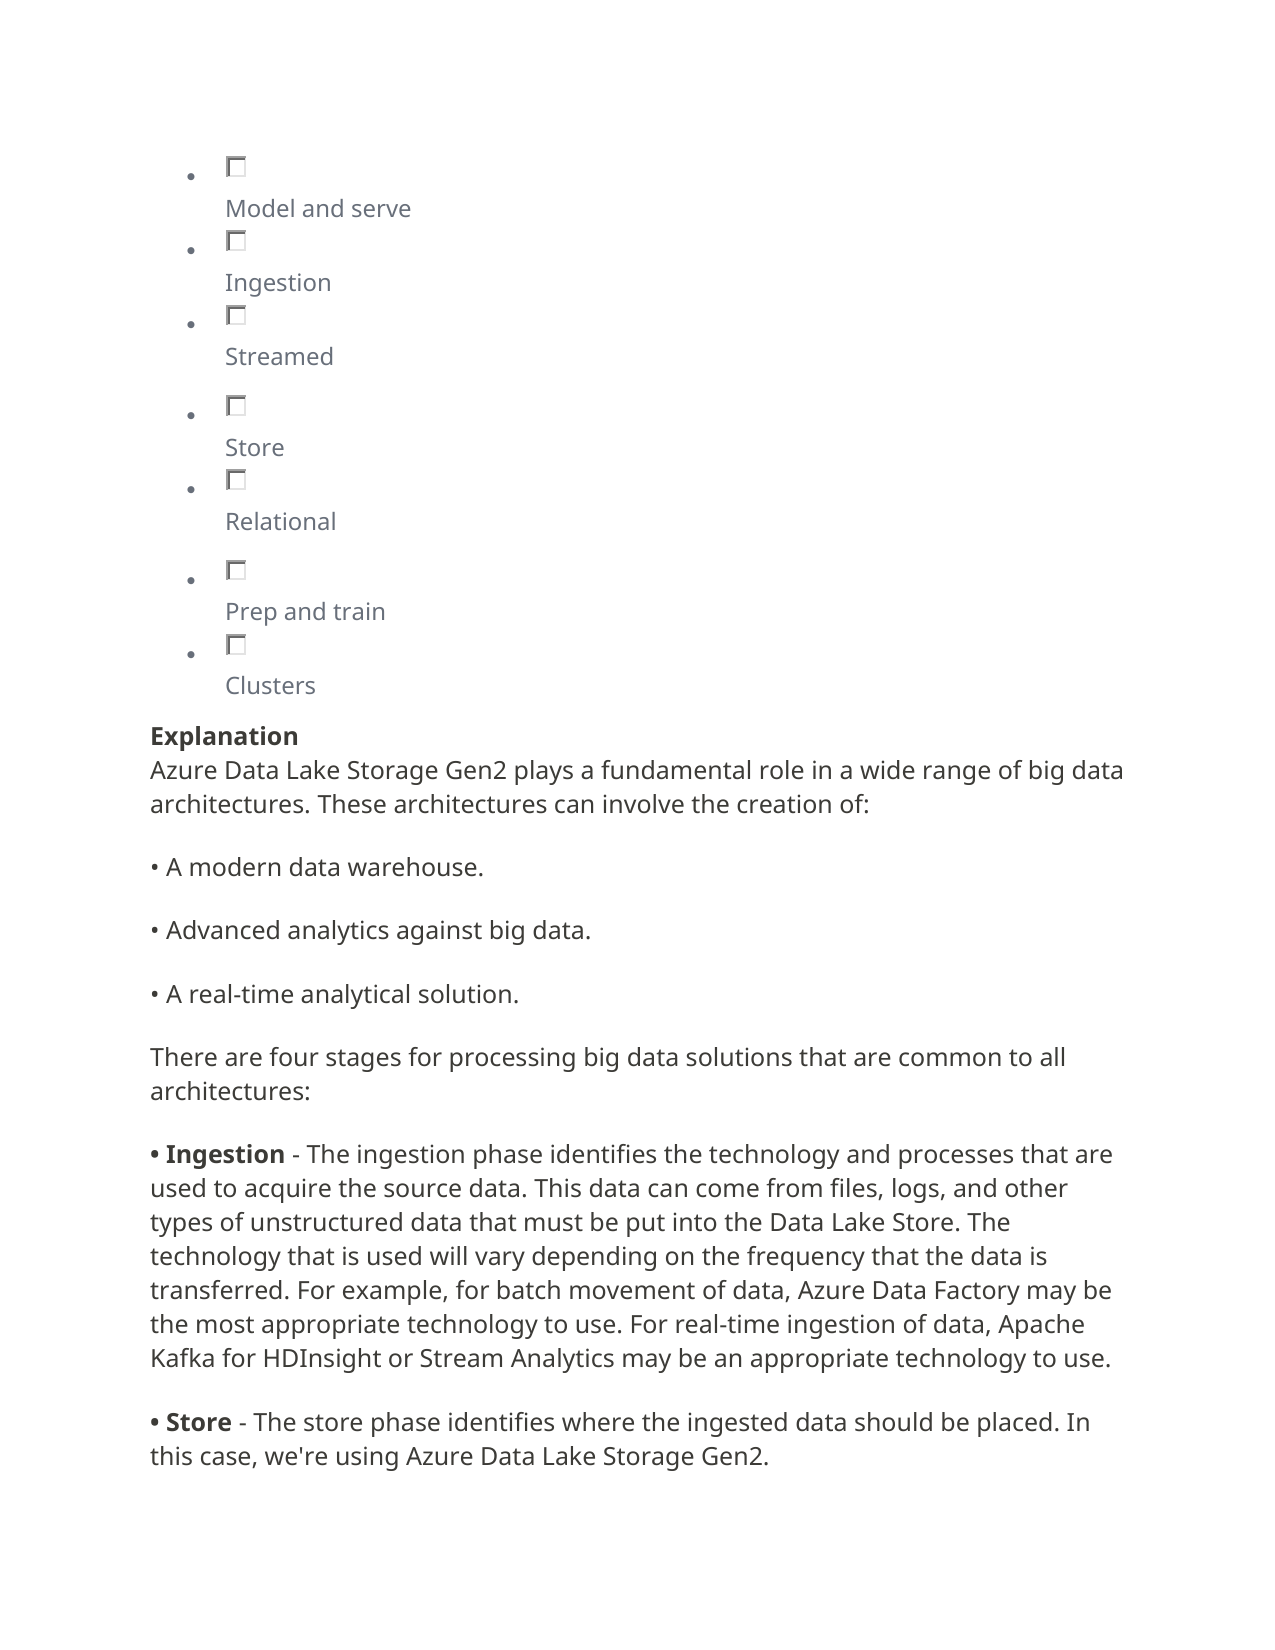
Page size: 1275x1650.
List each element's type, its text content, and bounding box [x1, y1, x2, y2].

text Azure Data Lake Storage Gen2 plays a fundamental role in a wide range of big data architectures. These architectures can involve the creation of: [150, 752, 1125, 821]
text Ingestion [225, 266, 1125, 298]
list ​ [187, 554, 1125, 595]
list ​ [187, 298, 1125, 339]
text Prep and train [225, 595, 1125, 628]
list ​ [187, 224, 1125, 266]
list ​ [187, 150, 1125, 191]
text Store [225, 430, 1125, 463]
list ​ [187, 628, 1125, 669]
text Clusters [225, 669, 1125, 702]
text • Advanced analytics against big data. [150, 913, 1125, 947]
list ​ [187, 463, 1125, 504]
text • A real-time analytical solution. [150, 976, 1125, 1010]
text • Store - The store phase identifies where the ingested data should be placed. In this case, we're using Azure Data Lake Storage Gen2. [150, 1404, 1125, 1472]
text • Ingestion - The ingestion phase identifies the technology and processes that are used to acquire the source data. This data can come from files, logs, and other types of unstructured data that must be put into the Data Lake Store. The technology that is used will vary depending on the frequency that the data is transferred. For example, for batch movement of data, Azure Data Factory may be the most appropriate technology to use. For real-time ingestion of data, Apache Kafka for HDInsight or Stream Analytics may be an appropriate technology to use. [150, 1137, 1125, 1375]
text • A modern data warehouse. [150, 850, 1125, 884]
text Explanation [150, 718, 1125, 752]
list ​ [187, 389, 1125, 430]
text Relational [225, 504, 1125, 537]
text Model and serve [225, 191, 1125, 224]
text Streamed [225, 339, 1125, 372]
text There are four stages for processing big data solutions that are common to all architectures: [150, 1039, 1125, 1108]
